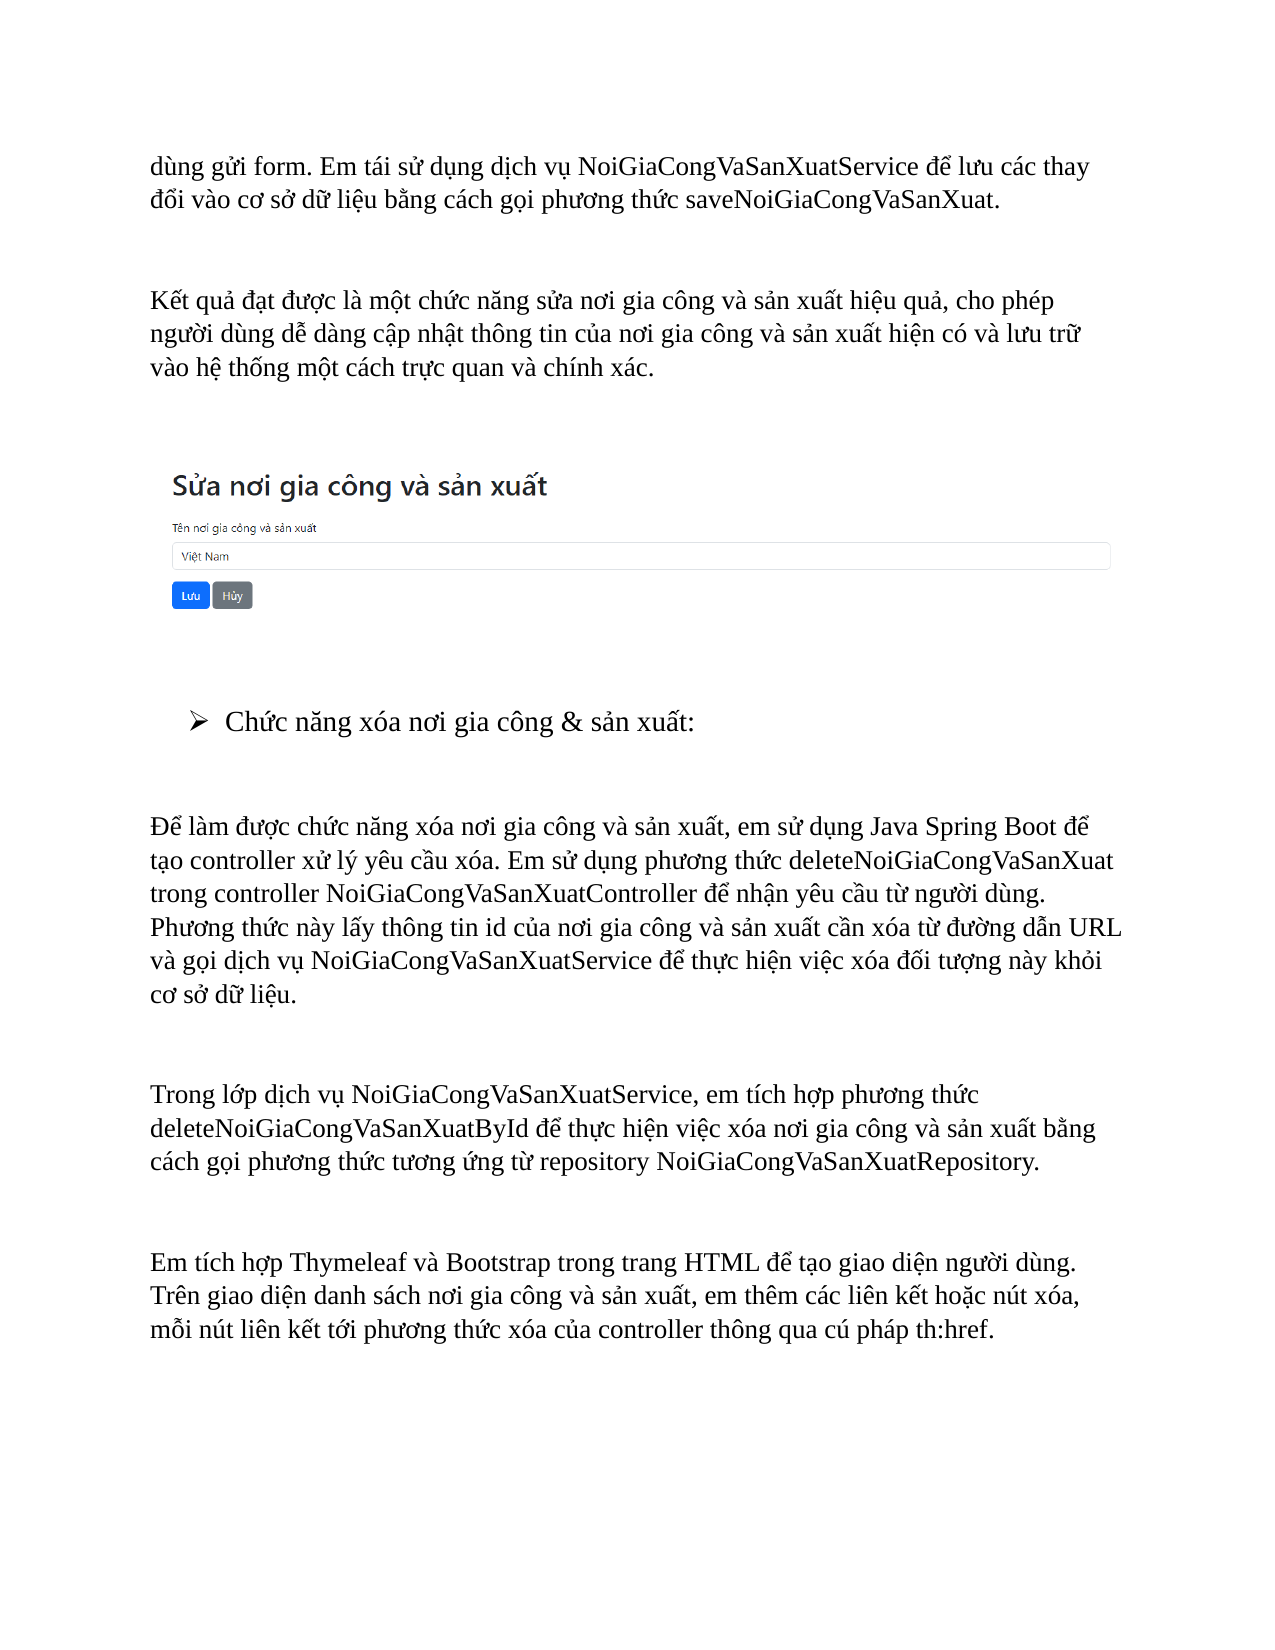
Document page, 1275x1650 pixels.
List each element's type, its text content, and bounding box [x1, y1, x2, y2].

text Để làm được chức năng xóa nơi gia công và sản xuất, em sử dụng Java Spring Boot để tạo controller xử lý yêu cầu xóa. Em sử dụng phương thức deleteNoiGiaCongVaSanXuat trong controller NoiGiaCongVaSanXuatController để nhận yêu cầu từ người dùng. Phương thức này lấy thông tin id của nơi gia công và sản xuất cần xóa từ đường dẫn URL và gọi dịch vụ NoiGiaCongVaSanXuatService để thực hiện việc xóa đối tượng này khỏi cơ sở dữ liệu. [150, 810, 1125, 1009]
text Em tích hợp Thymeleaf và Bootstrap trong trang HTML để tạo giao diện người dùng. Trên giao diện danh sách nơi gia công và sản xuất, em thêm các liên kết hoặc nút xóa, mỗi nút liên kết tới phương thức xóa của controller thông qua cú pháp th:href. [150, 1246, 1125, 1344]
picture [150, 454, 1125, 630]
text Trong lớp dịch vụ NoiGiaCongVaSanXuatService, em tích hợp phương thức deleteNoiGiaCongVaSanXuatById để thực hiện việc xóa nơi gia công và sản xuất bằng cách gọi phương thức tương ứng từ repository NoiGiaCongVaSanXuatRepository. [150, 1078, 1125, 1177]
list Chức năng xóa nơi gia công & sản xuất: [187, 704, 1125, 738]
text Kết quả đạt được là một chức năng sửa nơi gia công và sản xuất hiệu quả, cho phép người dùng dễ dàng cập nhật thông tin của nơi gia công và sản xuất hiện có và lưu trữ vào hệ thống một cách trực quan và chính xác. [150, 284, 1125, 382]
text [150, 150, 1125, 215]
